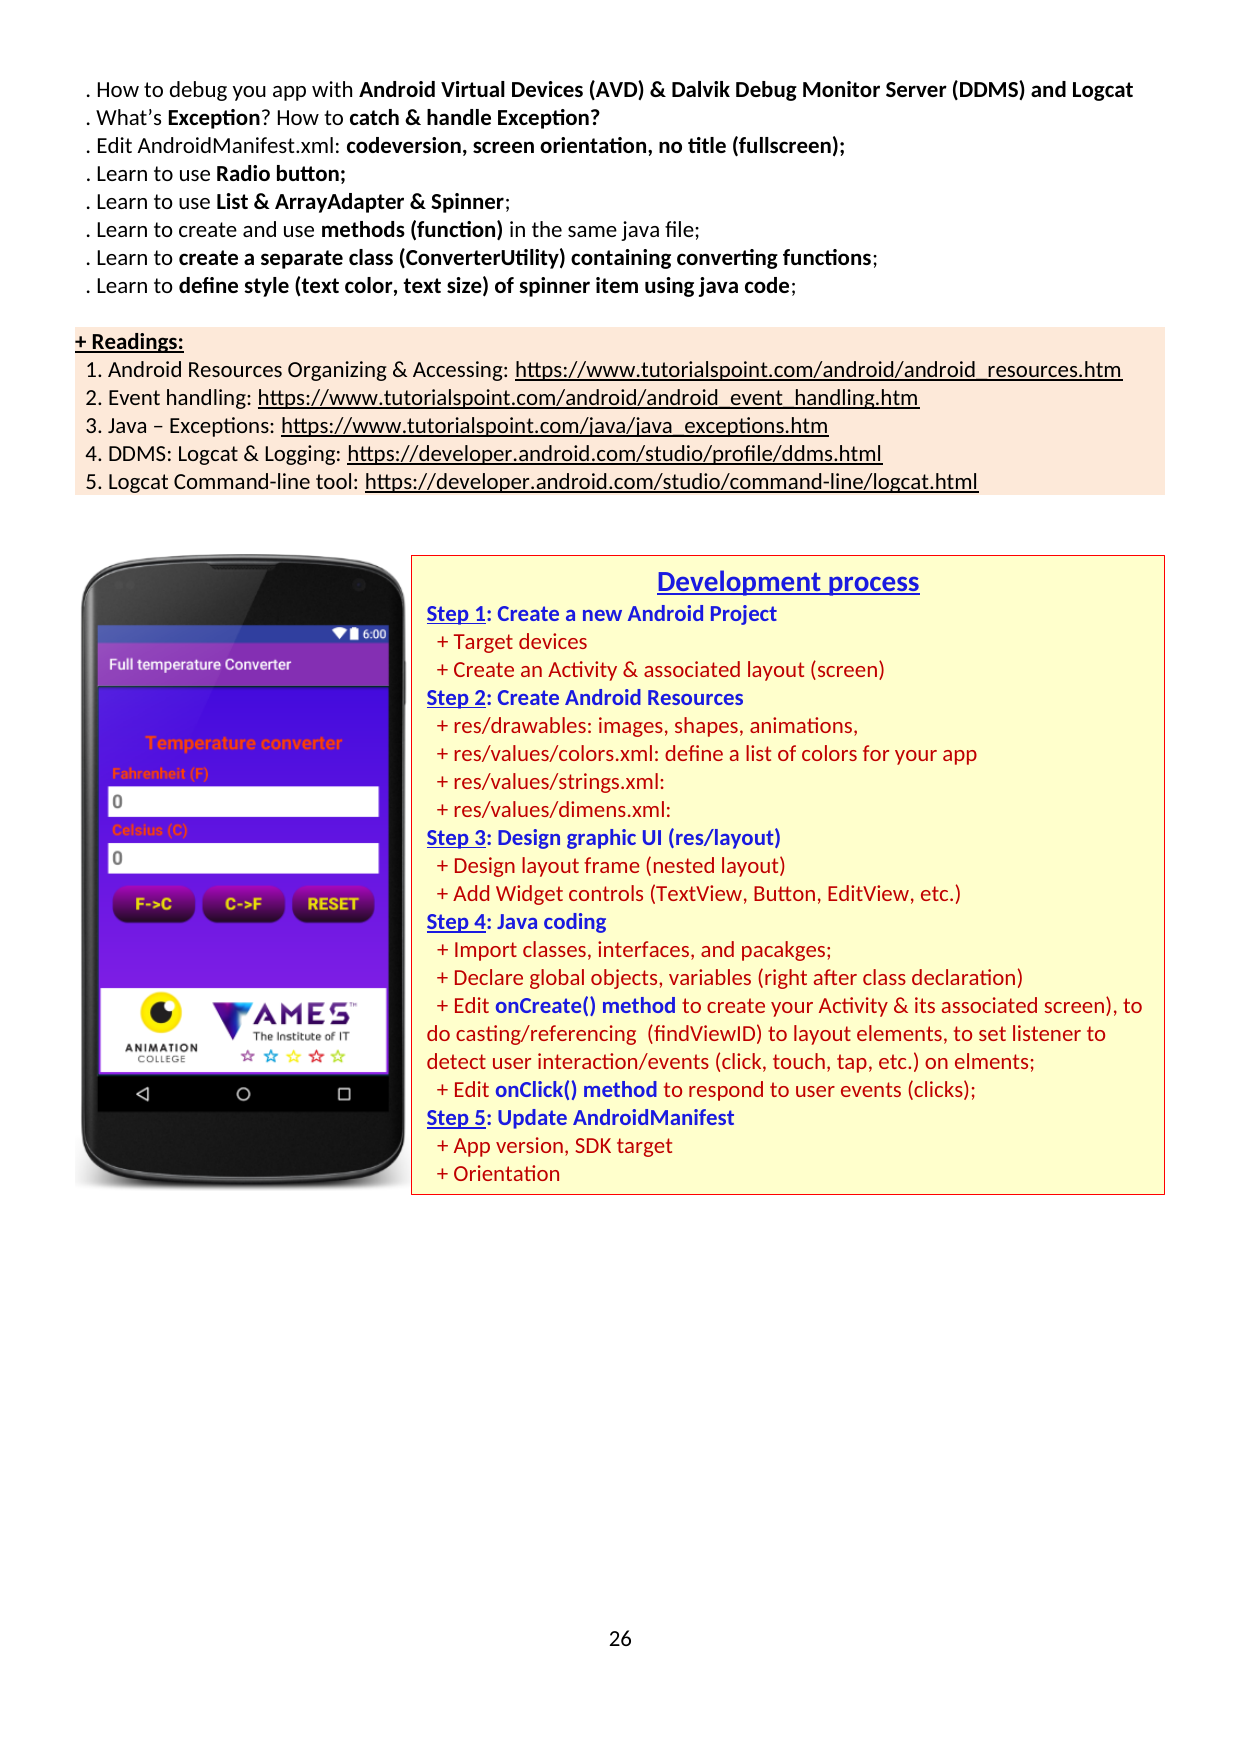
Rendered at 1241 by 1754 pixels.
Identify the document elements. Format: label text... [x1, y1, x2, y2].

text . How to debug you app with Android Virtual Devices (AVD) & Dalvik Debug Monitor Server (DDMS) and Logcat [75, 75, 1165, 103]
text + Readings: [75, 327, 1165, 355]
text 1. Android Resources Organizing & Accessing: https://www.tutorialspoint.com/android/android_resources.htm [75, 355, 1165, 383]
text . What’s Exception? How to catch & handle Exception? [75, 103, 1165, 131]
text 5. Logcat Command-line tool: https://developer.android.com/studio/command-line/logcat.html [75, 467, 1165, 495]
text . Edit AndroidManifest.xml: codeversion, screen orientation, no title (fullscreen); [75, 131, 1165, 159]
text . Learn to create and use methods (function) in the same java file; [75, 215, 1165, 243]
text 2. Event handling: https://www.tutorialspoint.com/android/android_event_handling.htm [75, 383, 1165, 411]
text . Learn to define style (text color, text size) of spinner item using java code; [75, 271, 1165, 299]
text . Learn to create a separate class (ConverterUtility) containing converting functions; [75, 243, 1165, 271]
picture [75, 553, 412, 1191]
text . Learn to use Radio button; [75, 159, 1165, 187]
text 3. Java – Exceptions: https://www.tutorialspoint.com/java/java_exceptions.htm [75, 411, 1165, 439]
text . Learn to use List & ArrayAdapter & Spinner; [75, 187, 1165, 215]
text 4. DDMS: Logcat & Logging: https://developer.android.com/studio/profile/ddms.html [75, 439, 1165, 467]
